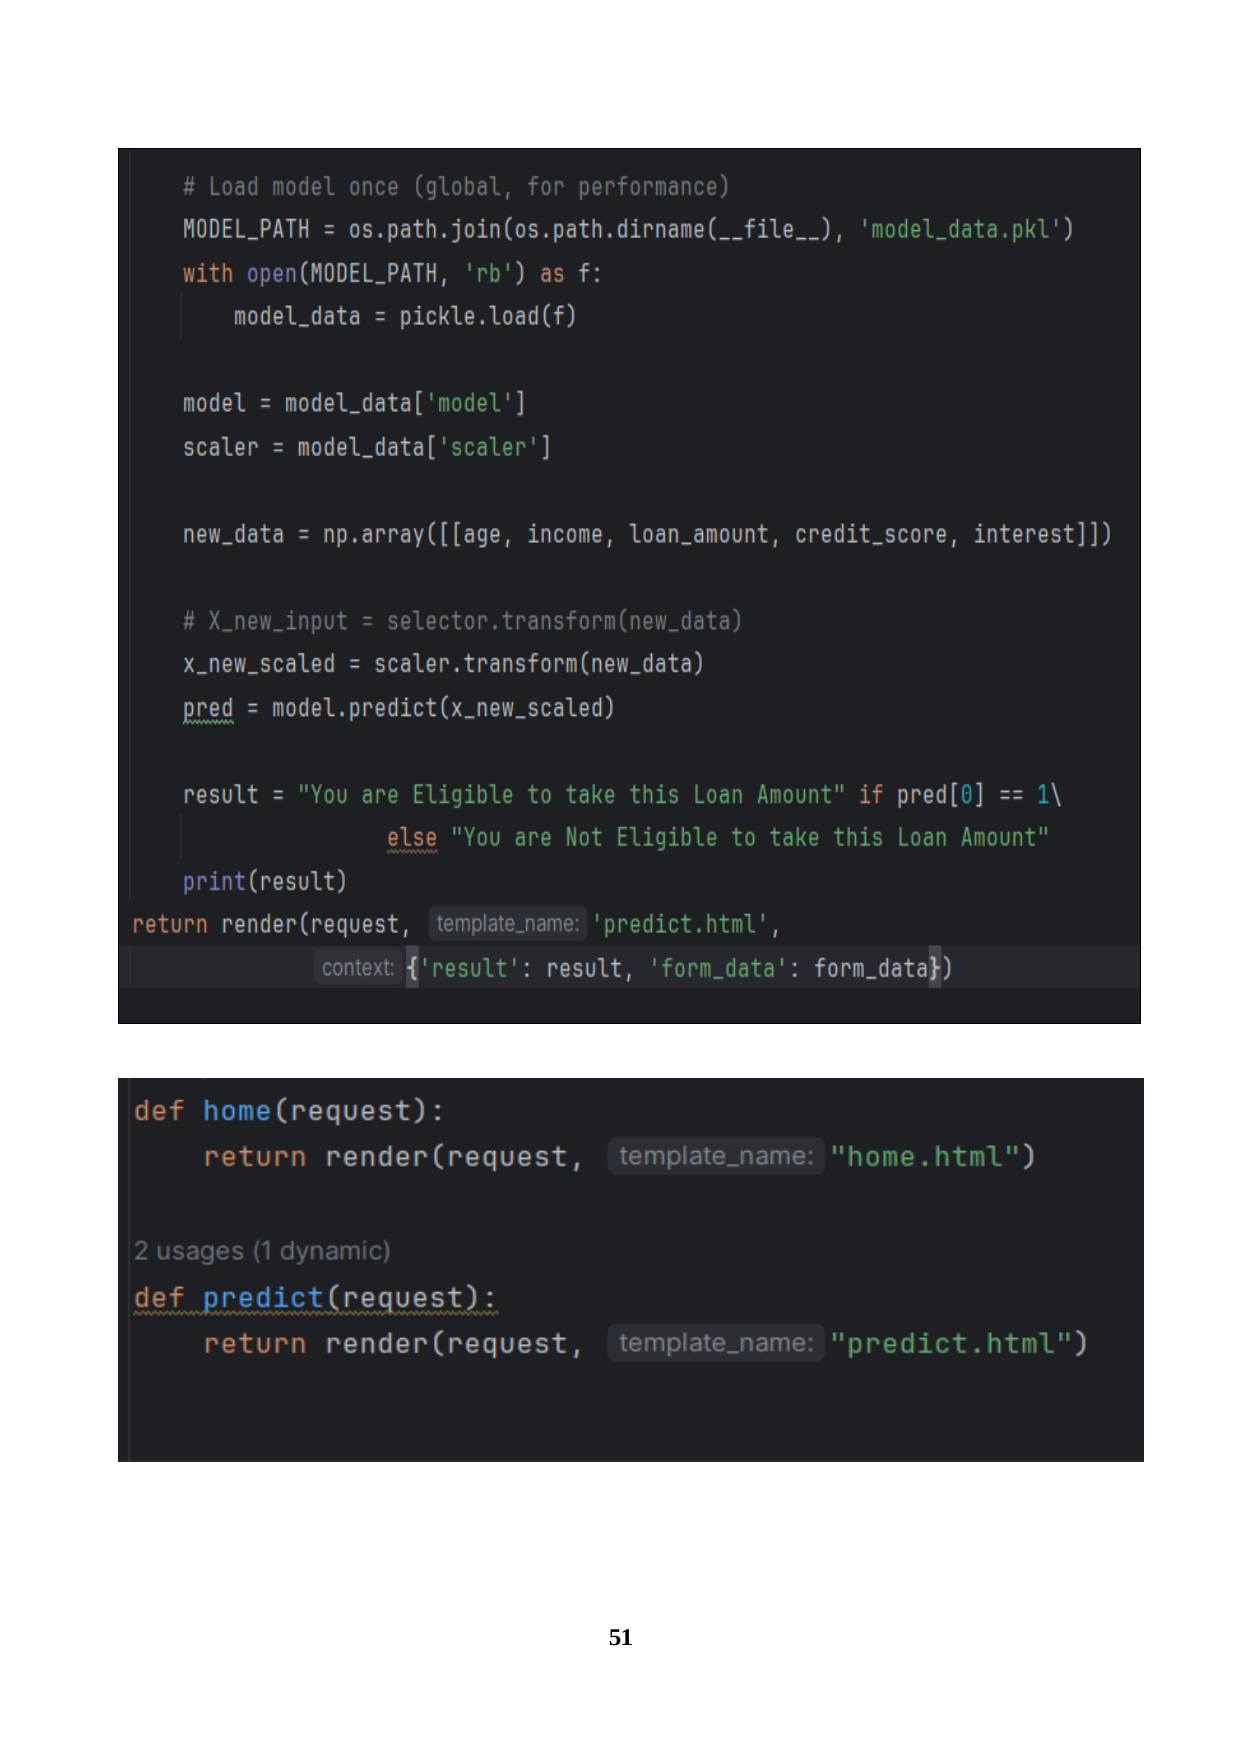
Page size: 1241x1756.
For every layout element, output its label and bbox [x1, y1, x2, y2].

picture [119, 149, 1140, 1023]
picture [118, 1078, 1144, 1462]
